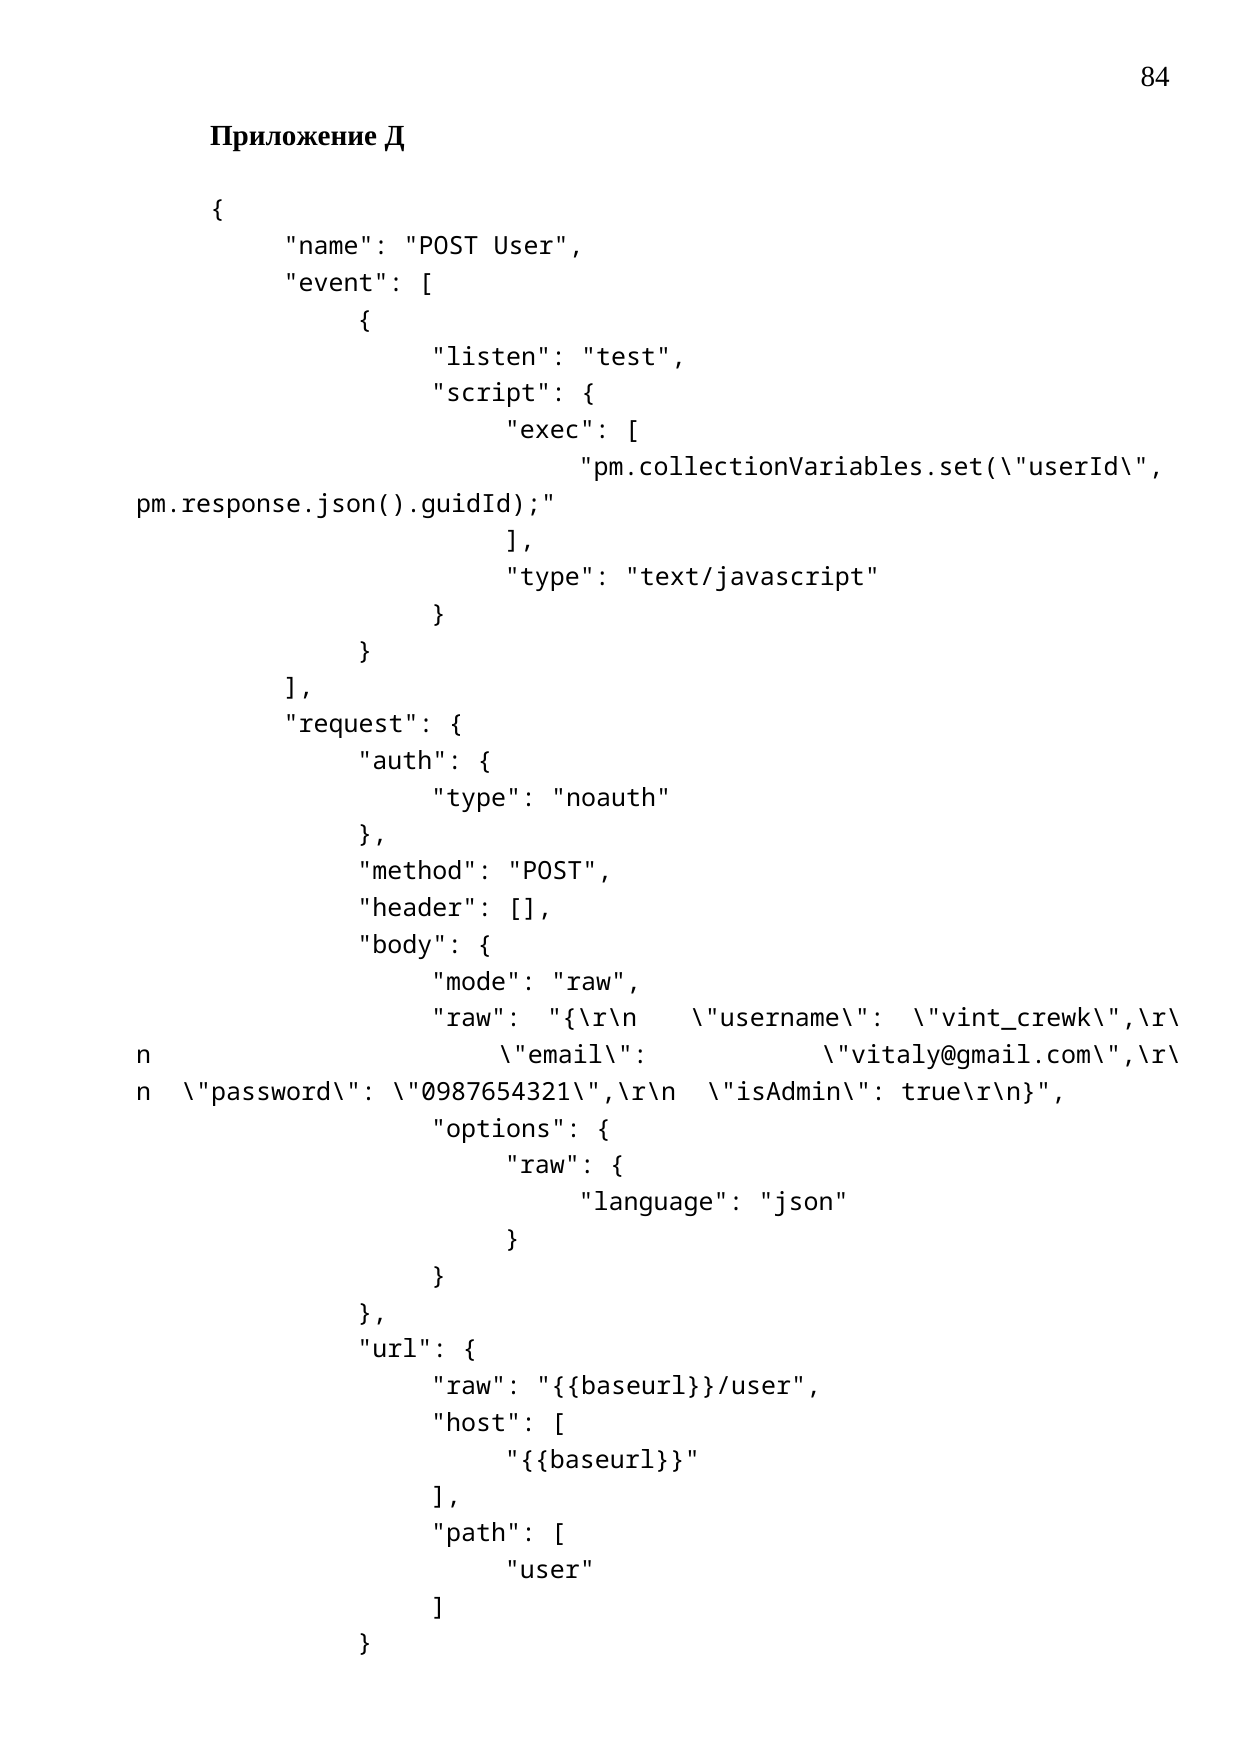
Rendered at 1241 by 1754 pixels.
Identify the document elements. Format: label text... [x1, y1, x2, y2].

text "path": [ [136, 1515, 1181, 1549]
text }, [136, 816, 1181, 850]
text "type": "text/javascript" [136, 559, 1181, 593]
text "listen": "test", [136, 338, 1181, 372]
text "raw": { [136, 1147, 1181, 1181]
text "type": "noauth" [136, 779, 1181, 813]
text "raw": "{{baseurl}}/user", [136, 1368, 1181, 1402]
text "auth": { [136, 743, 1181, 777]
text "mode": "raw", [136, 963, 1181, 997]
text } [136, 632, 1181, 666]
text { [136, 301, 1181, 335]
text "pm.collectionVariables.set(\"userId\", pm.response.json().guidId);" [136, 448, 1181, 519]
text } [136, 1257, 1181, 1291]
text "name": "POST User", [136, 228, 1181, 262]
text "method": "POST", [136, 853, 1181, 887]
text "language": "json" [136, 1184, 1181, 1218]
text } [136, 596, 1181, 629]
text "request": { [136, 706, 1181, 740]
text "body": { [136, 926, 1181, 961]
text ], [136, 1478, 1181, 1512]
text "exec": [ [136, 412, 1181, 446]
text ], [136, 669, 1181, 703]
text }, [136, 1294, 1181, 1328]
text "url": { [136, 1331, 1181, 1365]
text "header": [], [136, 890, 1181, 924]
text } [136, 1625, 1181, 1659]
text Приложение Д [136, 118, 1181, 152]
text { [136, 191, 1181, 225]
text ] [136, 1588, 1181, 1622]
text "host": [ [136, 1404, 1181, 1438]
text "user" [136, 1552, 1181, 1586]
text "event": [ [136, 264, 1181, 299]
text "script": { [136, 375, 1181, 409]
text "{{baseurl}}" [136, 1441, 1181, 1475]
text "options": { [136, 1110, 1181, 1144]
text "raw": "{\r\n \"username\": \"vint_crewk\",\r\n \"email\": \"vitaly@gmail.com\",\r\n \"password\": \"0987654321\",\r\n \"isAdmin\": true\r\n}", [136, 1000, 1181, 1108]
text } [136, 1221, 1181, 1255]
text ], [136, 522, 1181, 556]
